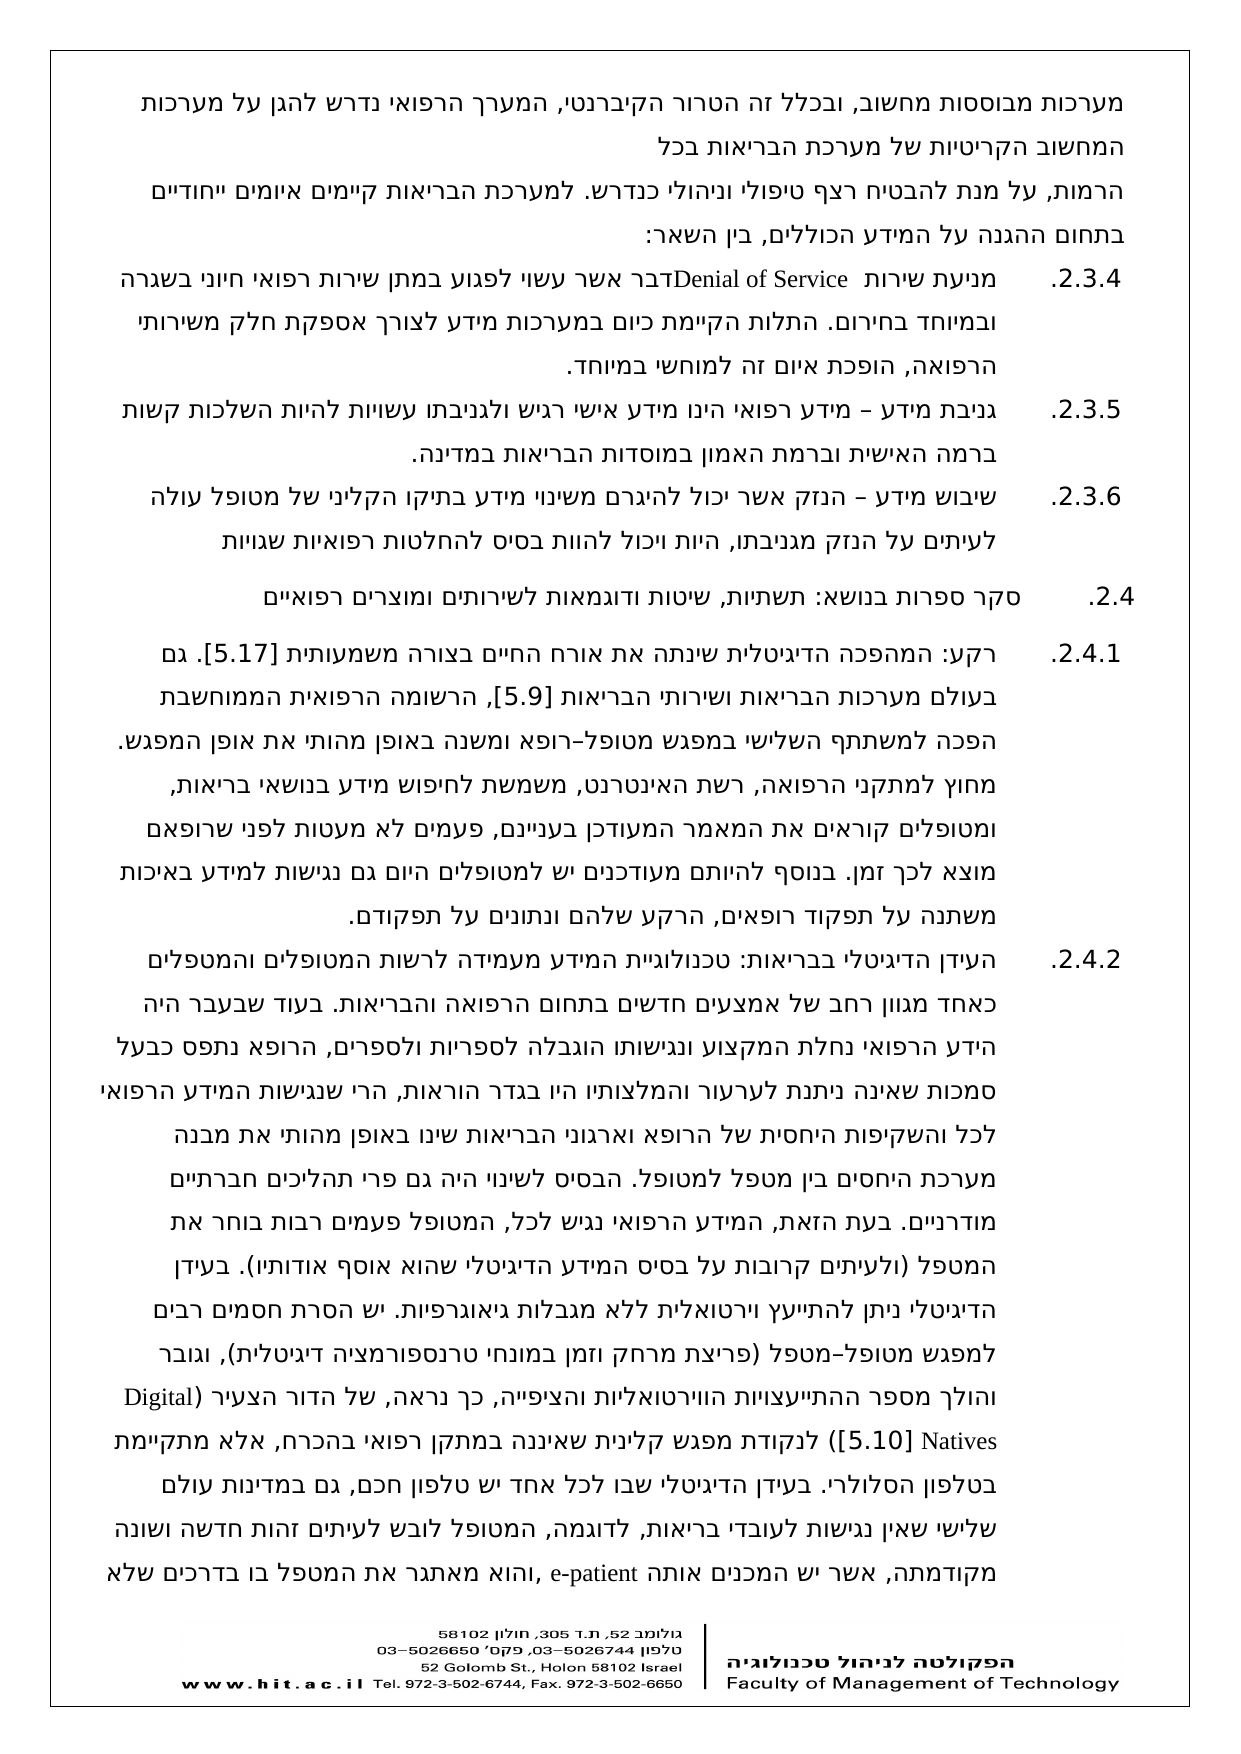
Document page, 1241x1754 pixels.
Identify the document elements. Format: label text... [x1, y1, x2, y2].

list גניבת מידע – מידע רפואי הינו מידע אישי רגיש ולגניבתו עשויות להיות השלכות קשות ברמה האישית וברמת האמון במוסדות הבריאות במדינה. [94, 395, 1050, 468]
picture [180, 1622, 1125, 1693]
text שיבוש מידע – הנזק אשר יכול להיגרם משינוי מידע בתיקו הקליני של מטופל עולה לעיתים על הנזק מגניבתו, היות ויכול להוות בסיס להחלטות רפואיות שגויות [94, 482, 1050, 555]
list מניעת שירות Denial of Serviceדבר אשר עשוי לפגוע במתן שירות רפואי חיוני בשגרה ובמיוחד בחירום. התלות הקיימת כיום במערכות מידע לצורך אספקת חלק משירותי הרפואה, הופכת איום זה למוחשי במיוחד. [94, 264, 1050, 380]
text סקר ספרות בנושא: תשתיות, שיטות ודוגמאות לשירותים ומוצרים רפואיים [94, 582, 1087, 612]
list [94, 945, 1050, 1587]
list רקע: המהפכה הדיגיטלית שינתה את אורח החיים בצורה משמעותית [‏5.17]. גם בעולם מערכות הבריאות ושירותי הבריאות [‏5.9], הרשומה הרפואית הממוחשבת הפכה למשתתף השלישי במפגש מטופל–רופא ומשנה באופן מהותי את אופן המפגש. מחוץ למתקני הרפואה, רשת האינטרנט, משמשת לחיפוש מידע בנושאי בריאות, ומטופלים קוראים את המאמר המעודכן בעניינם, פעמים לא מעטות לפני שרופאם מוצא לכך זמן. בנוסף להיותם מעודכנים יש למטופלים היום גם נגישות למידע באיכות משתנה על תפקוד רופאים, הרקע שלהם ונתונים על תפקודם. [94, 639, 1050, 930]
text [94, 89, 1125, 249]
